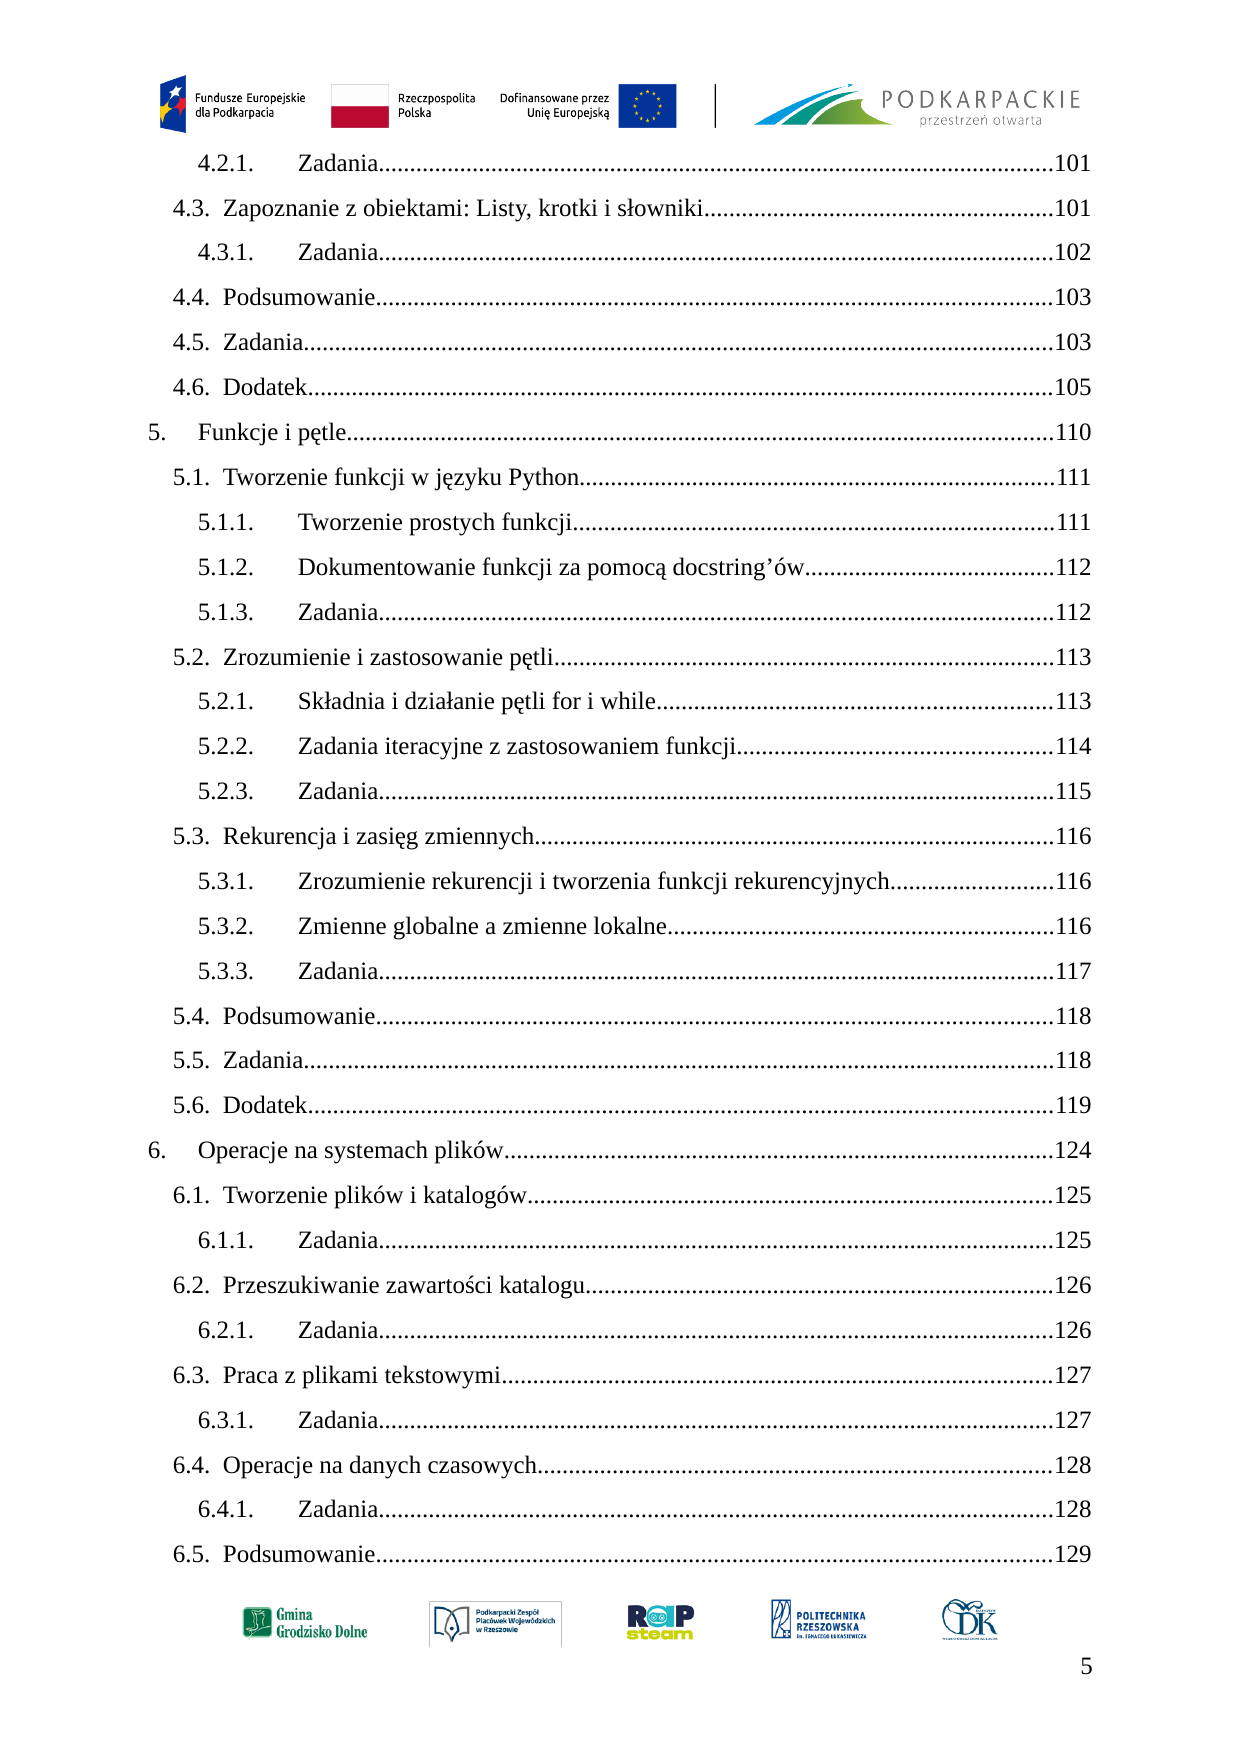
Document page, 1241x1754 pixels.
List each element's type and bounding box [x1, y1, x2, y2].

picture [242, 1585, 998, 1652]
picture [147, 60, 1093, 148]
